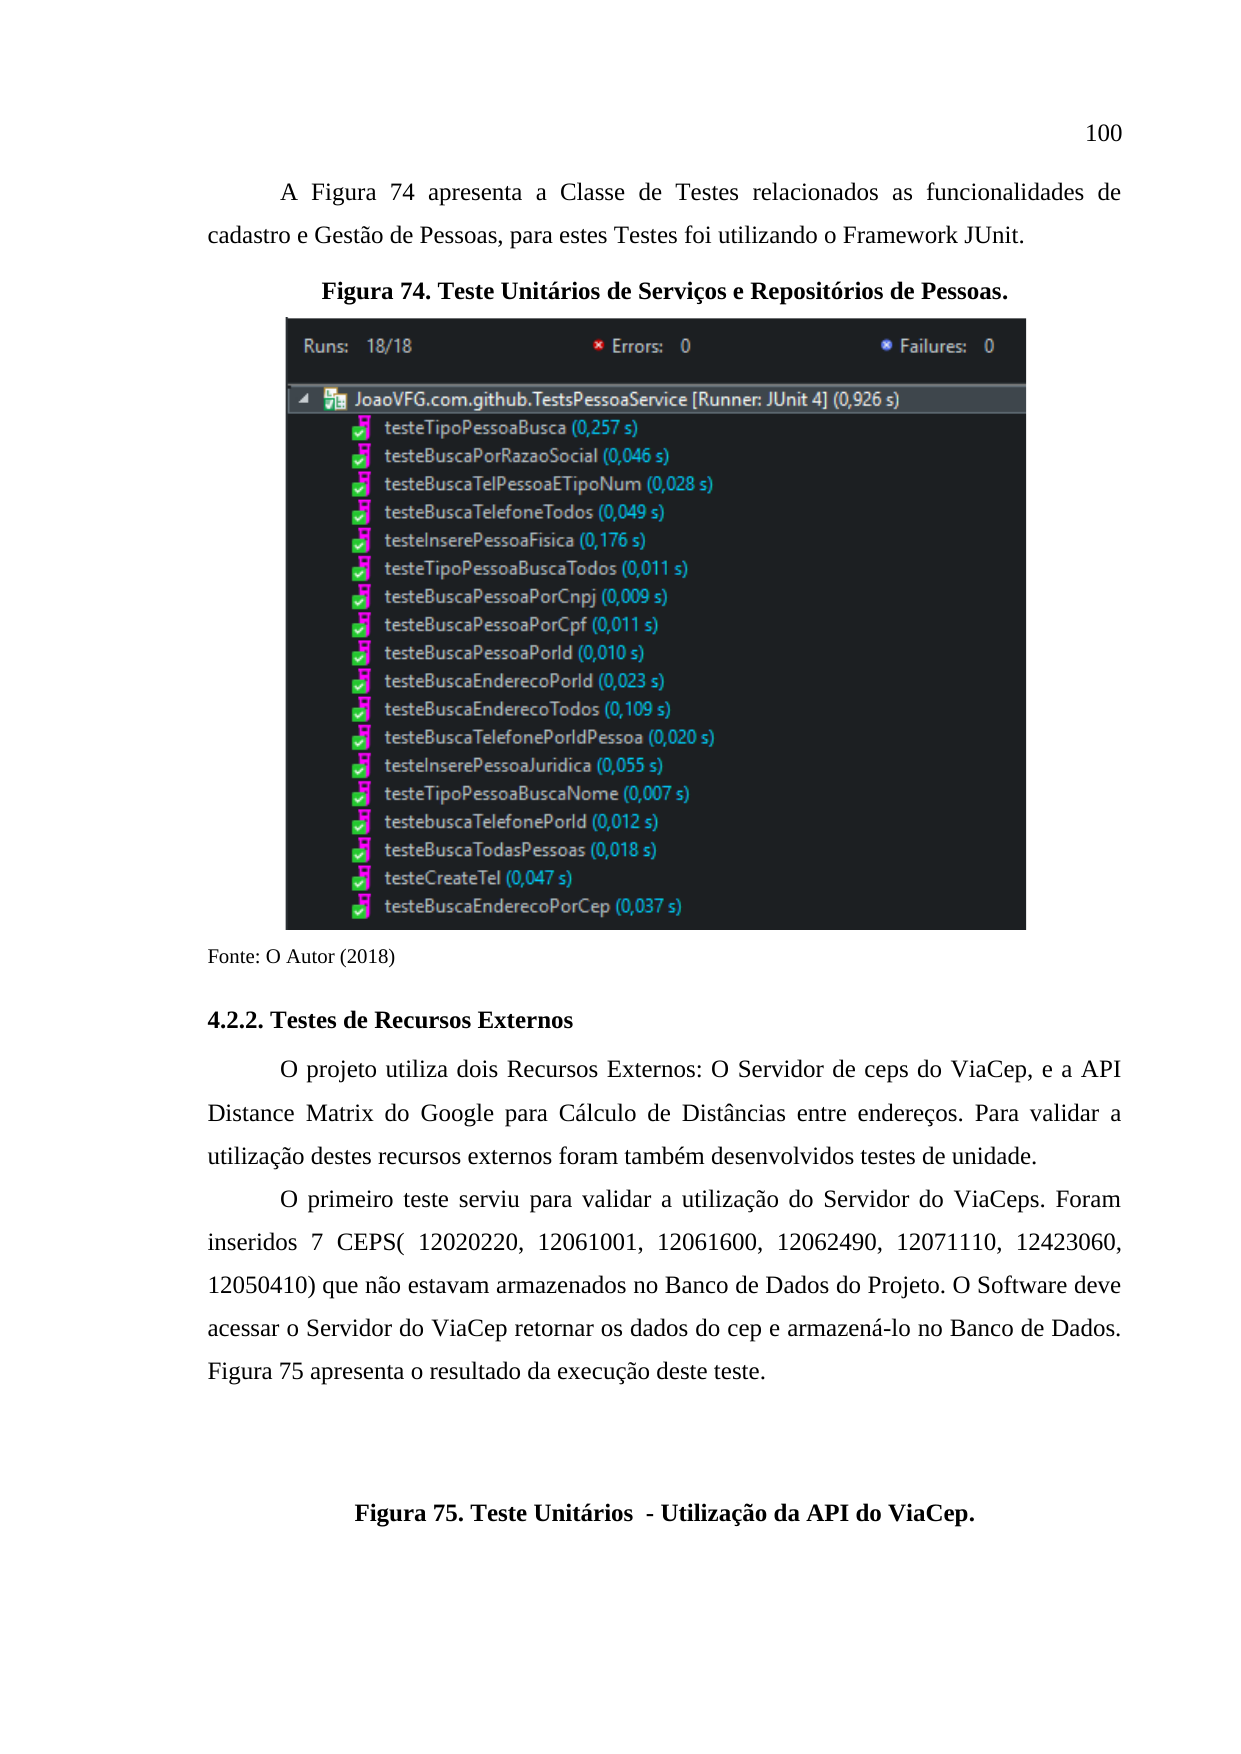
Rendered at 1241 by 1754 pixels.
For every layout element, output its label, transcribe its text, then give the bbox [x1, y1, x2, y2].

picture [285, 317, 1027, 930]
text O primeiro teste serviu para validar a utilização do Servidor do ViaCeps. Foram inseridos 7 CEPS( 12020220, 12061001, 12061600, 12062490, 12071110, 12423060, 12050410) que não estavam armazenados no Banco de Dados do Projeto. O Software deve acessar o Servidor do ViaCep retornar os dados do cep e armazená-lo no Banco de Dados. Figura 75 apresenta o resultado da execução deste teste. [207, 1184, 1122, 1385]
text A Figura 74 apresenta a Classe de Testes relacionados as funcionalidades de cadastro e Gestão de Pessoas, para estes Testes foi utilizando o Framework JUnit. [207, 177, 1122, 249]
text Fonte: O Autor (2018) [207, 944, 1122, 968]
text Figura 74. Teste Unitários de Serviços e Repositórios de Pessoas. [207, 276, 1122, 305]
text O projeto utiliza dois Recursos Externos: O Servidor de ceps do ViaCep, e a API Distance Matrix do Google para Cálculo de Distâncias entre endereços. Para validar a utilização destes recursos externos foram também desenvolvidos testes de unidade. [207, 1054, 1122, 1169]
subtitle Testes de Recursos Externos [207, 1005, 1122, 1034]
text Figura 75. Teste Unitários - Utilização da API do ViaCep. [207, 1498, 1122, 1527]
